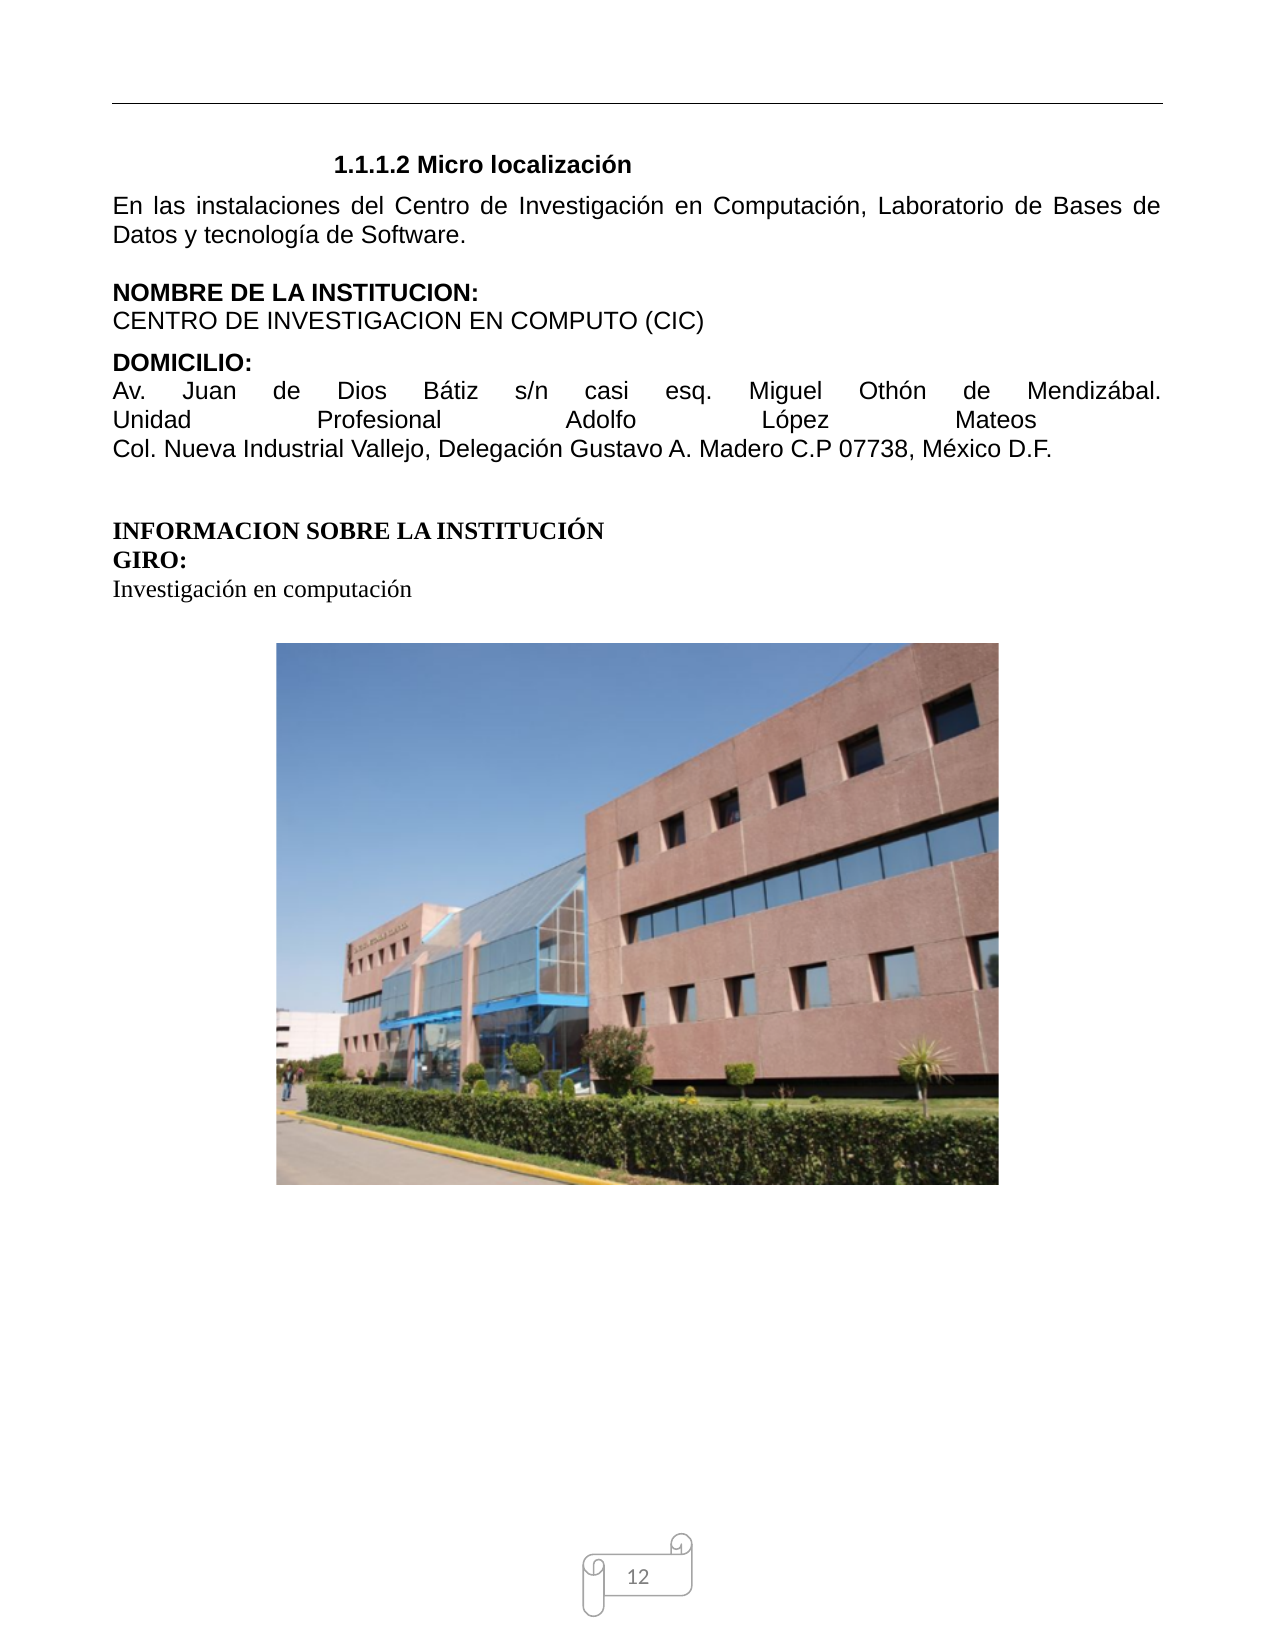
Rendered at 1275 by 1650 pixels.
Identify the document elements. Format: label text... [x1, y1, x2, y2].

text NOMBRE DE LA INSTITUCION: [112, 277, 1163, 306]
picture [276, 643, 999, 1185]
text DOMICILIO: [112, 347, 1163, 376]
text Investigación en computación [112, 574, 1163, 602]
text GIRO: [112, 545, 1163, 574]
text INFORMACION SOBRE LA INSTITUCIÓN [112, 516, 1163, 545]
text CENTRO DE INVESTIGACION EN COMPUTO (CIC) [112, 306, 1163, 335]
text 1.1.1.2 Micro localización [186, 150, 1163, 179]
text Av. Juan de Dios Bátiz s/n casi esq. Miguel Othón de Mendizábal. Unidad Profesional Adolfo López Mateos Col. Nueva Industrial Vallejo, Delegación Gustavo A. Madero C.P 07738, México D.F. [112, 376, 1163, 462]
text En las instalaciones del Centro de Investigación en Computación, Laboratorio de Bases de Datos y tecnología de Software. [112, 191, 1163, 249]
